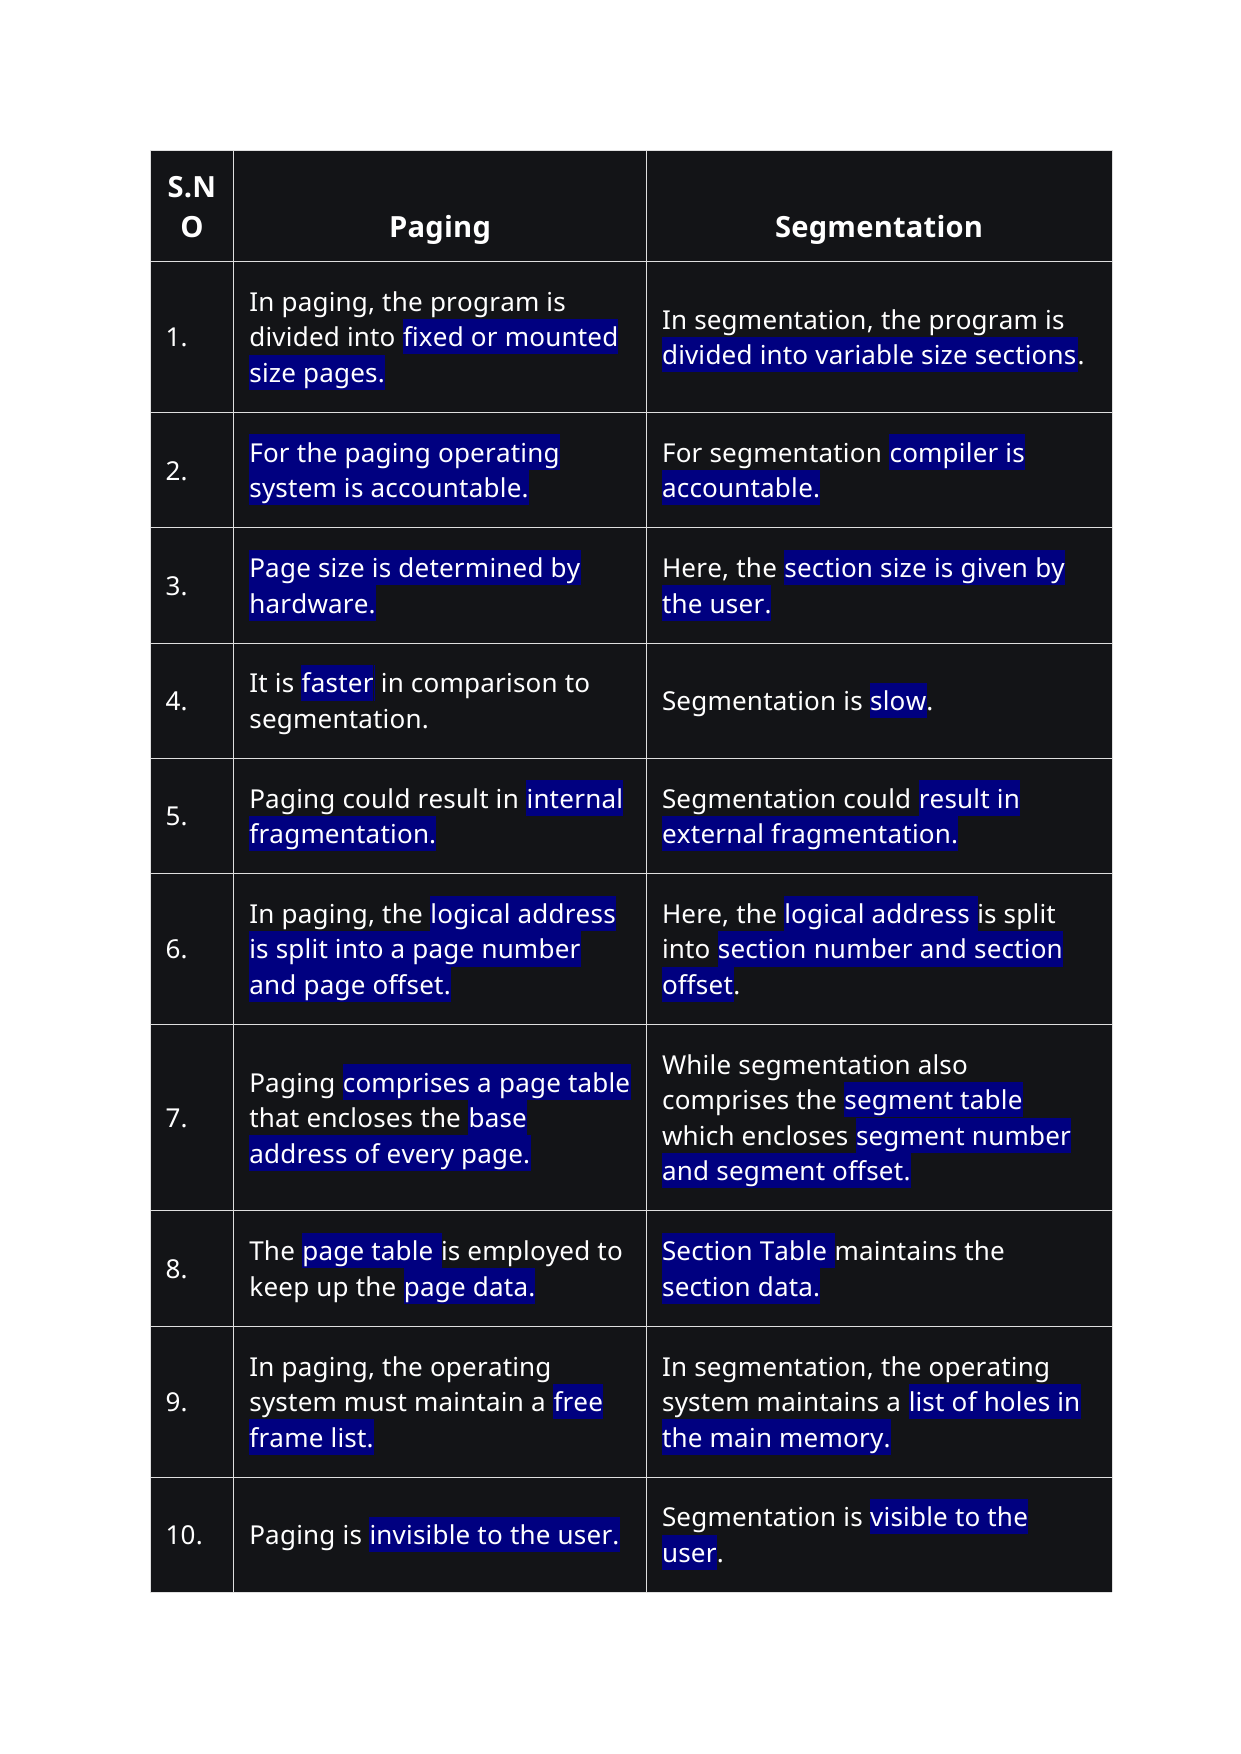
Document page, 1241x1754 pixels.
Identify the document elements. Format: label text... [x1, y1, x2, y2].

table_cell It is faster in comparison to segmentation. [234, 644, 646, 758]
table_cell While segmentation also comprises the segment table which encloses segment number and segment offset. [647, 1025, 1112, 1210]
table_cell For the paging operating system is accountable. [234, 413, 646, 527]
table_cell 10. [151, 1478, 233, 1592]
table_cell Paging could result in internal fragmentation. [234, 759, 646, 873]
table_header Segmentation [647, 151, 1112, 261]
table_cell In paging, the operating system must maintain a free frame list. [234, 1327, 646, 1477]
table_cell For segmentation compiler is accountable. [647, 413, 1112, 527]
table_cell 8. [151, 1211, 233, 1326]
table_cell 5. [151, 759, 233, 873]
table_cell In segmentation, the program is divided into variable size sections. [647, 262, 1112, 412]
table_header Paging [234, 151, 646, 261]
table_header S.NO [151, 151, 233, 261]
table_cell Segmentation is visible to the user. [647, 1478, 1112, 1592]
table_cell Paging comprises a page table that encloses the base address of every page. [234, 1025, 646, 1210]
table_cell In paging, the program is divided into fixed or mounted size pages. [234, 262, 646, 412]
table_cell Segmentation is slow. [647, 644, 1112, 758]
table_cell 4. [151, 644, 233, 758]
table_cell Section Table maintains the section data. [647, 1211, 1112, 1326]
table_cell 1. [151, 262, 233, 412]
table_cell Here, the logical address is split into section number and section offset. [647, 874, 1112, 1024]
table_cell Page size is determined by hardware. [234, 528, 646, 643]
table_cell 6. [151, 874, 233, 1024]
table_cell In segmentation, the operating system maintains a list of holes in the main memory. [647, 1327, 1112, 1477]
table_cell 9. [151, 1327, 233, 1477]
table_cell Paging is invisible to the user. [234, 1478, 646, 1592]
table_cell 3. [151, 528, 233, 643]
table_cell In paging, the logical address is split into a page number and page offset. [234, 874, 646, 1024]
table_cell Here, the section size is given by the user. [647, 528, 1112, 643]
table_cell Segmentation could result in external fragmentation. [647, 759, 1112, 873]
table_cell The page table is employed to keep up the page data. [234, 1211, 646, 1326]
table_cell 7. [151, 1025, 233, 1210]
table_cell 2. [151, 413, 233, 527]
